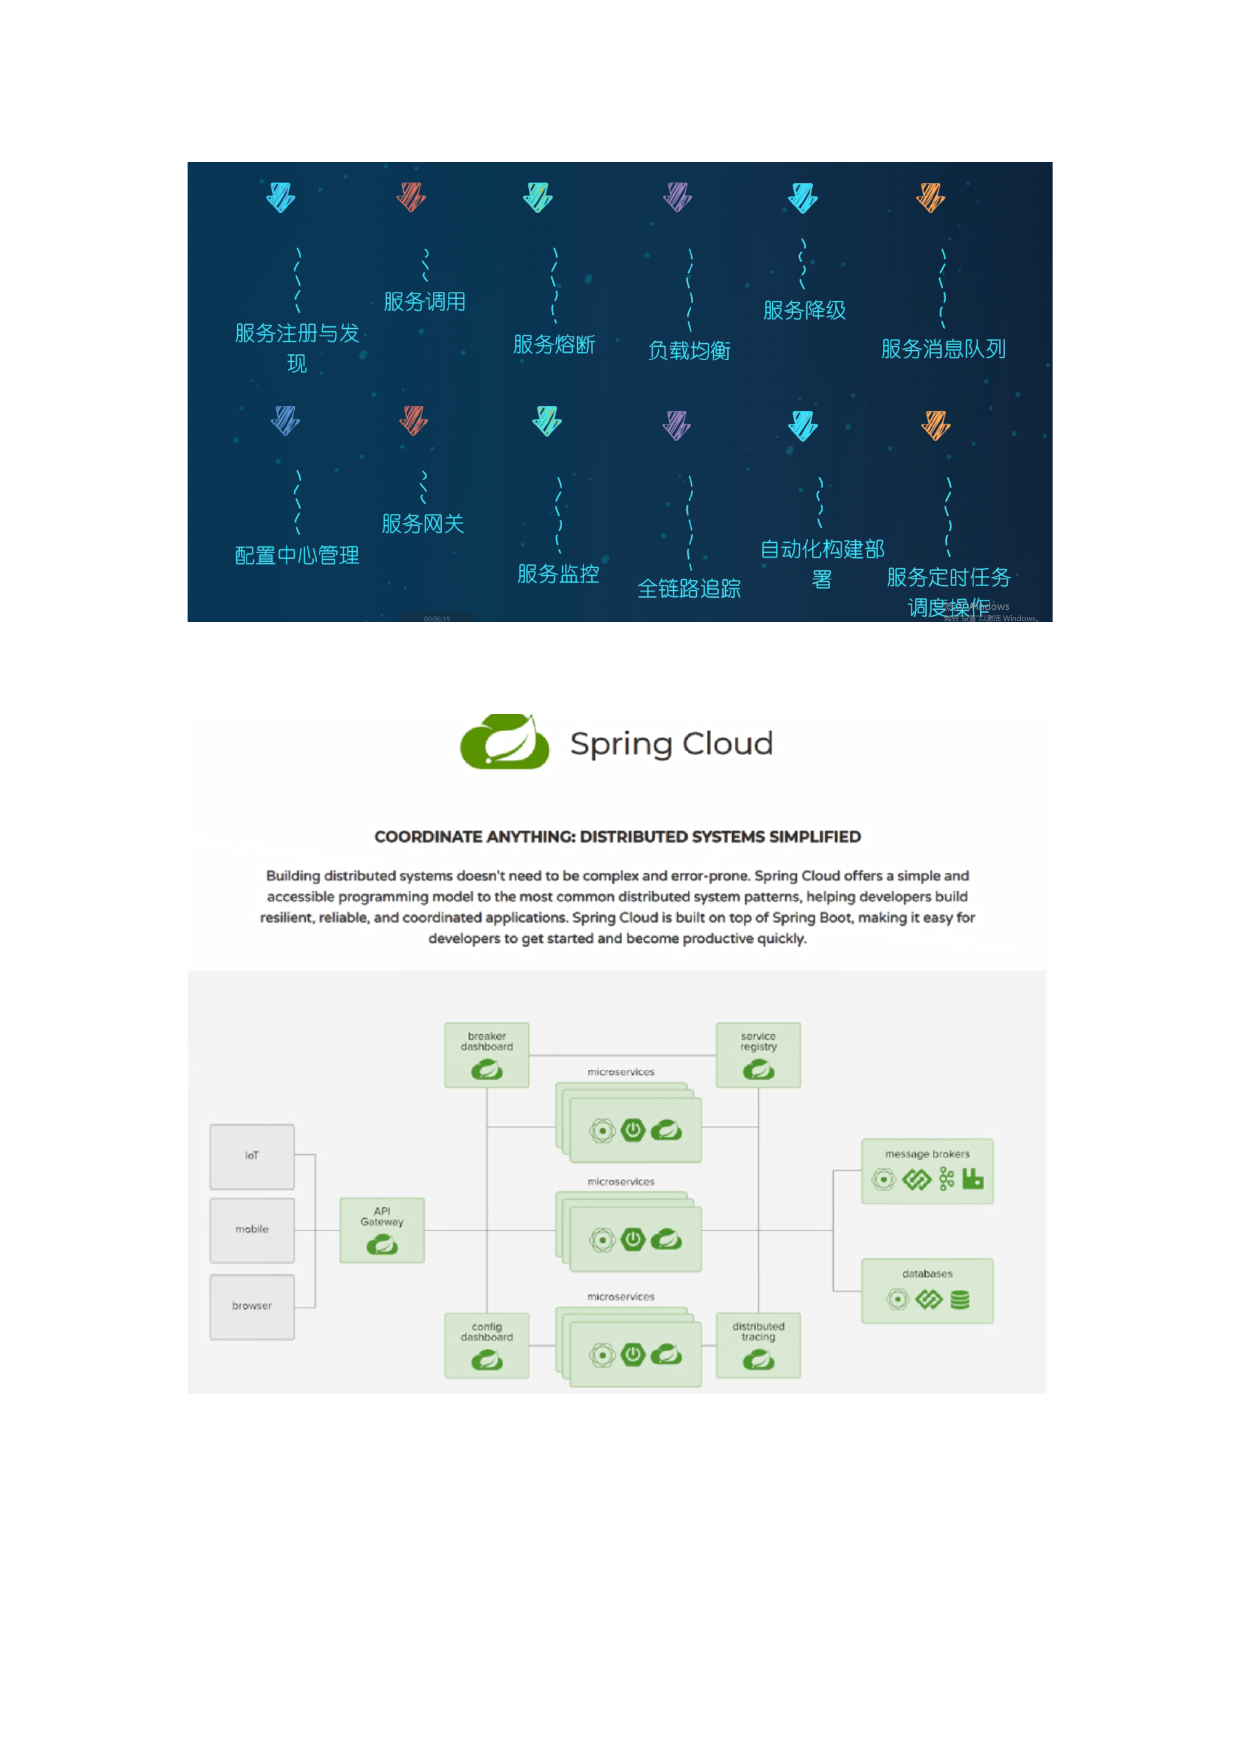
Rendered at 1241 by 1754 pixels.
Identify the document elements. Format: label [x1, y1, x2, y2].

picture [187, 714, 1053, 1394]
picture [187, 162, 1053, 622]
